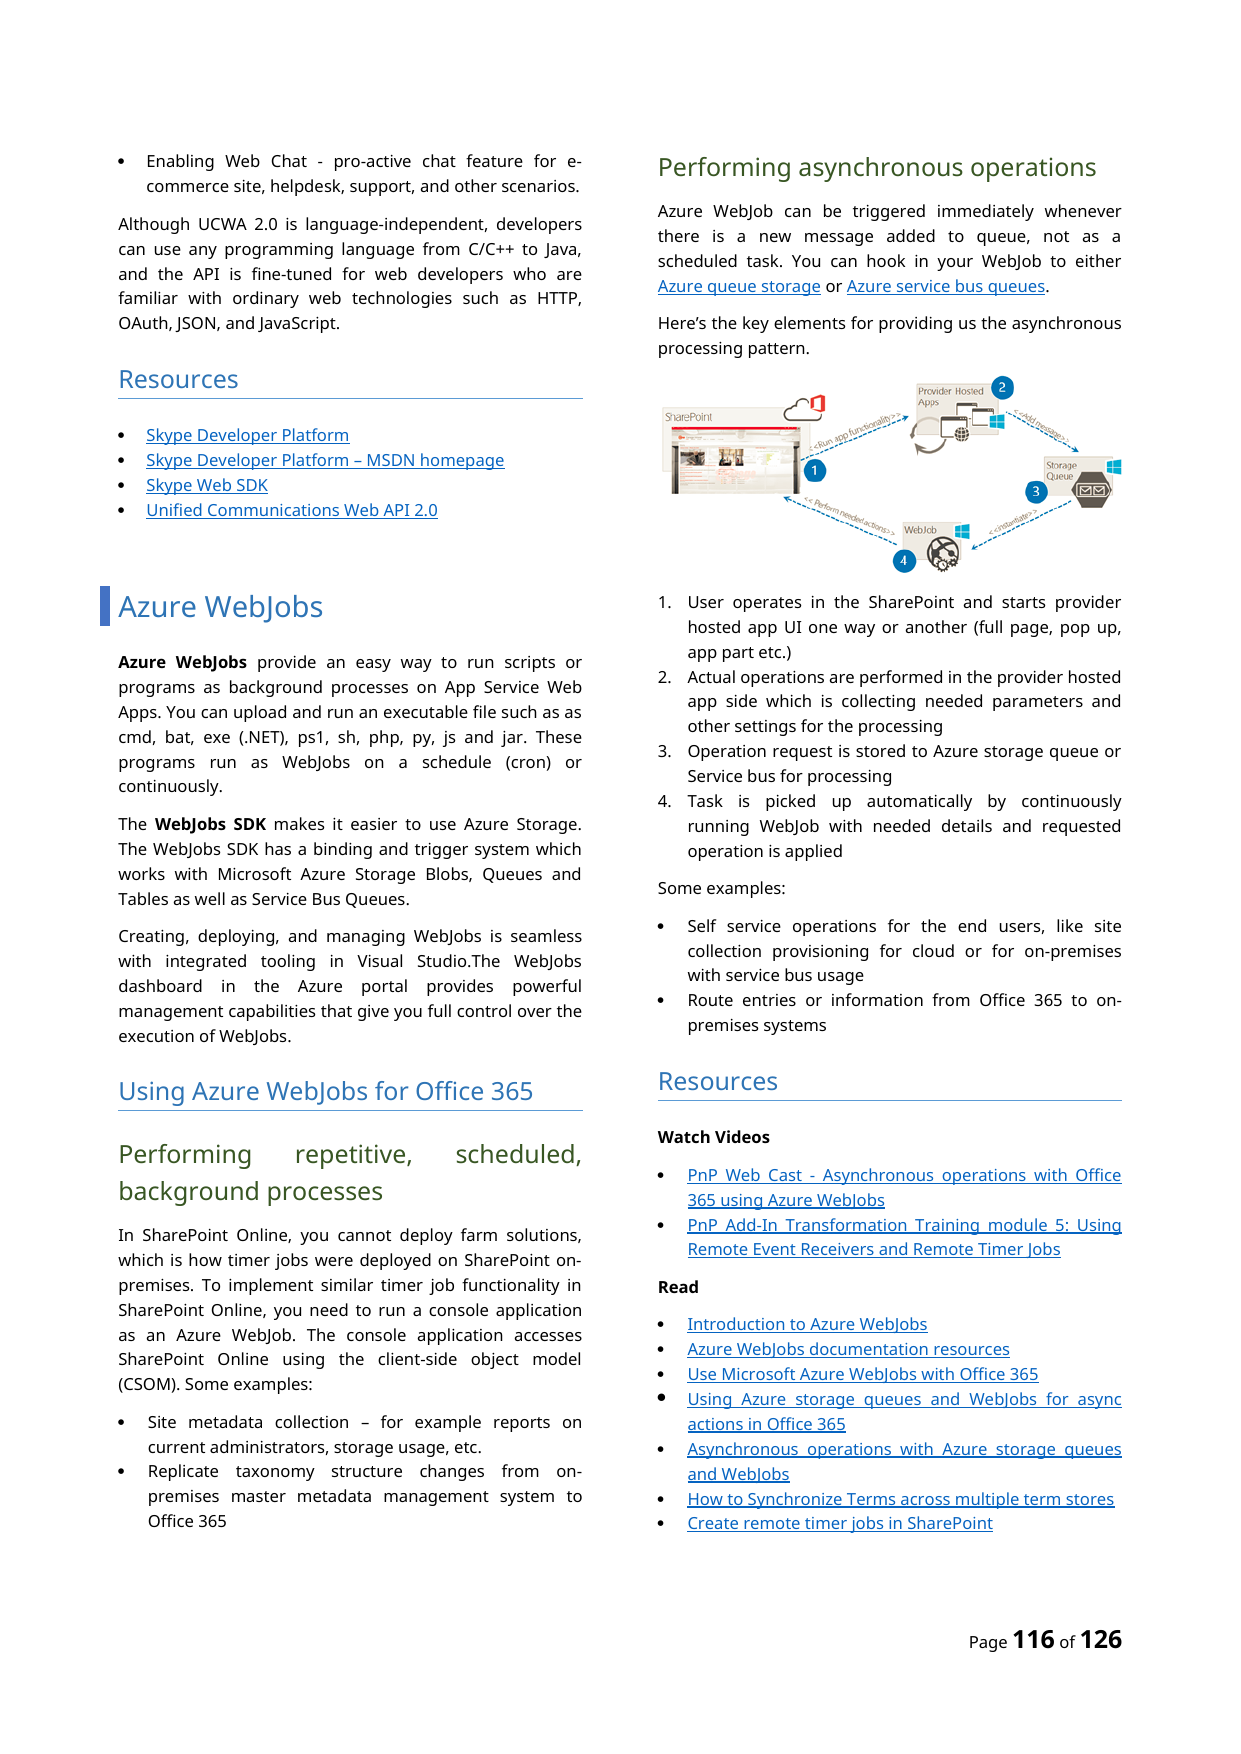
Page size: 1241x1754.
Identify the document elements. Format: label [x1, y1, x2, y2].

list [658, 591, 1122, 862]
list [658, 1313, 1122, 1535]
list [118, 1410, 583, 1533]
picture [657, 374, 1123, 576]
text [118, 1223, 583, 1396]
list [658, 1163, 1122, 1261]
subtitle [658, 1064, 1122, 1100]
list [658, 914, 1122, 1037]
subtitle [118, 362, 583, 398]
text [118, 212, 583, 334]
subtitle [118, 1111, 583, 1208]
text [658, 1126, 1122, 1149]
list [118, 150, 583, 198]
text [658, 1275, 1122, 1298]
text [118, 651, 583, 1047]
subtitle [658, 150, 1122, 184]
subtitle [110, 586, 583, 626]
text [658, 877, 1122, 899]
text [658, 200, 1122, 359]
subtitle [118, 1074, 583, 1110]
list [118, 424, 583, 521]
